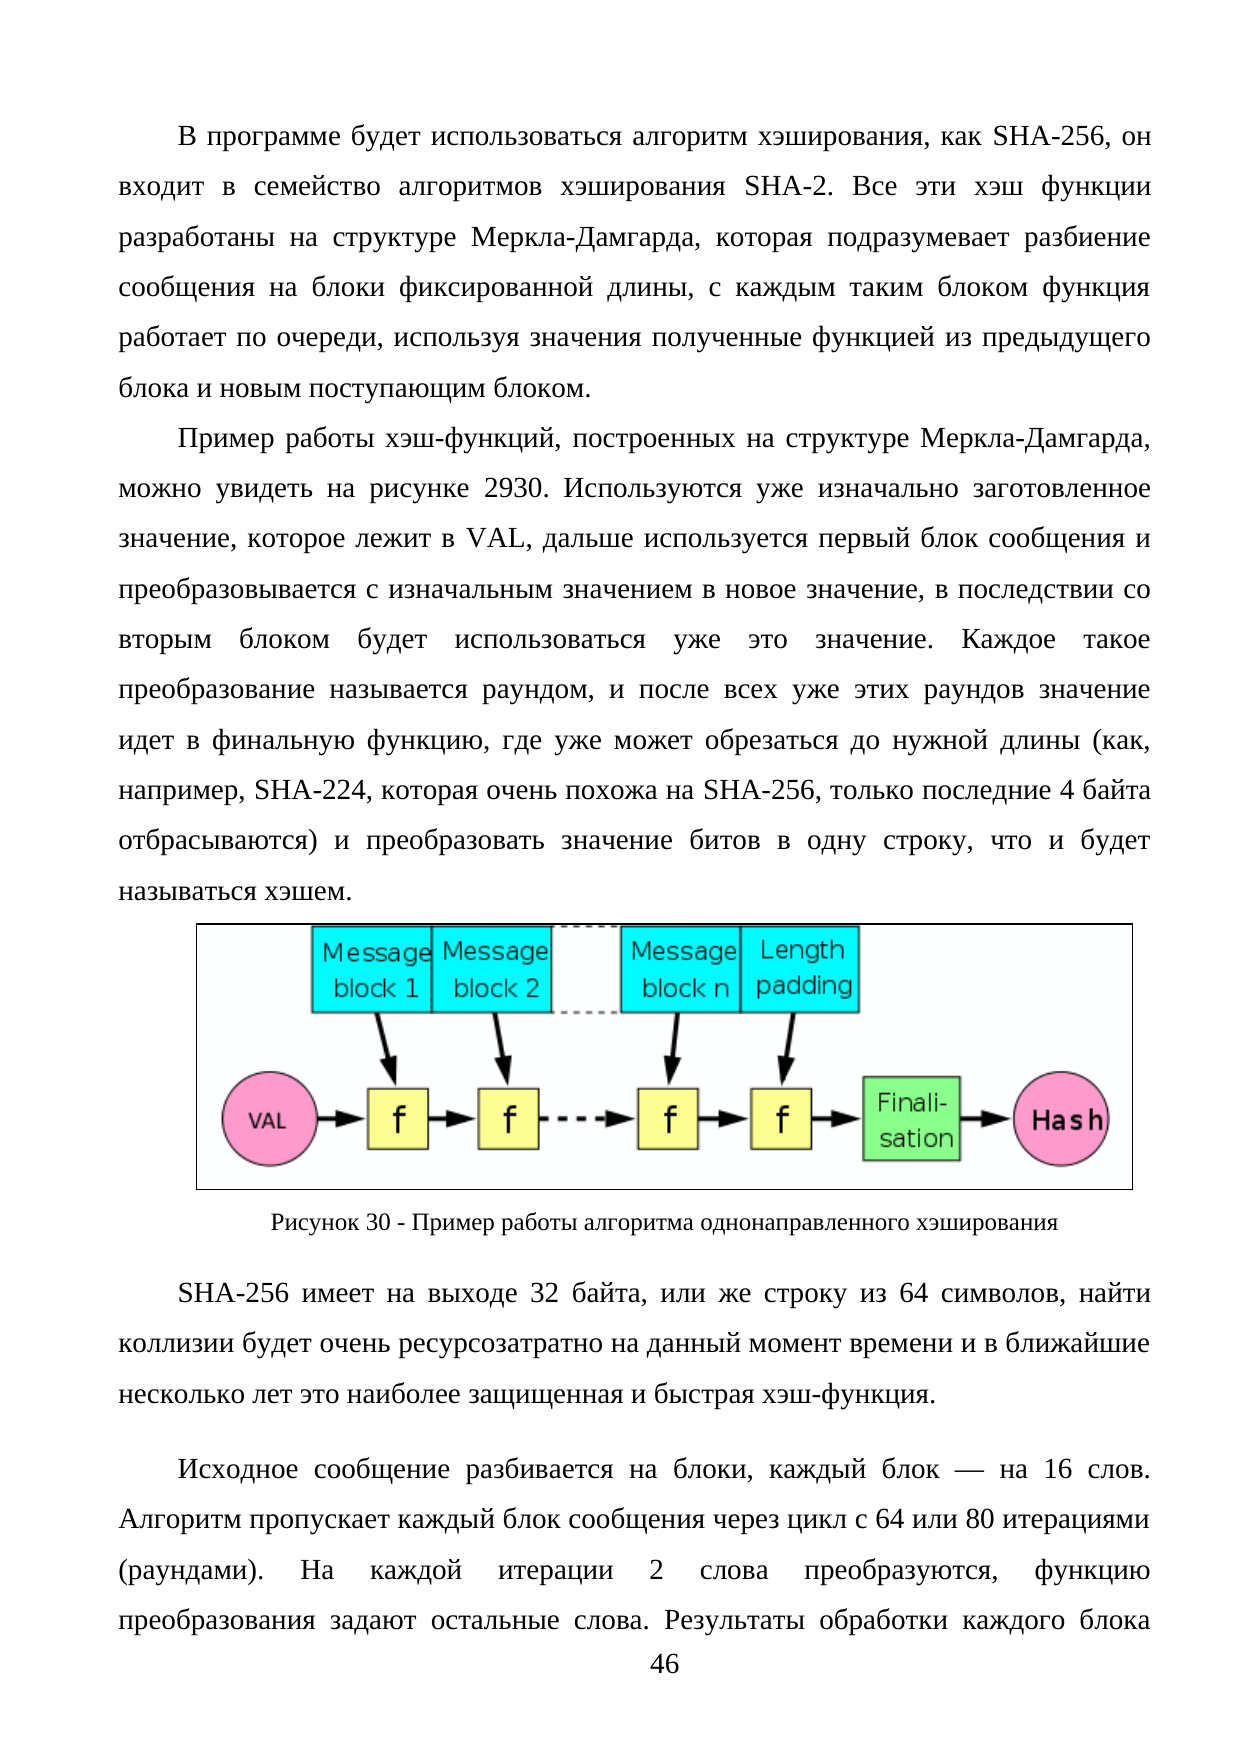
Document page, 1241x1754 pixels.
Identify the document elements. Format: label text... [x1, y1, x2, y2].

text Рисунок 30 - Пример работы алгоритма однонаправленного хэширования [118, 1207, 1152, 1236]
text В программе будет использоваться алгоритм хэширования, как SHA-256, он входит в семейство алгоритмов хэширования SHA-2. Все эти хэш функции разработаны на структуре Меркла-Дамгарда, которая подразумевает разбиение сообщения на блоки фиксированной длины, с каждым таким блоком функция работает по очереди, используя значения полученные функцией из предыдущего блока и новым поступающим блоком. [118, 118, 1152, 403]
picture [197, 925, 1132, 1189]
text SHA-256 имеет на выходе 32 байта, или же строку из 64 символов, найти коллизии будет очень ресурсозатратно на данный момент времени и в ближайшие несколько лет это наиболее защищенная и быстрая хэш-функция. [118, 1275, 1152, 1409]
text Пример работы хэш-функций, построенных на структуре Меркла-Дамгарда, можно увидеть на рисунке 30. Используются уже изначально заготовленное значение, которое лежит в VAL, дальше используется первый блок сообщения и преобразовывается с изначальным значением в новое значение, в последствии со вторым блоком будет использоваться уже это значение. Каждое такое преобразование называется раундом, и после всех уже этих раундов значение идет в финальную функцию, где уже может обрезаться до нужной длины (как, например, SHA-224, которая очень похожа на SHA-256, только последние 4 байта отбрасываются) и преобразовать значение битов в одну строку, что и будет называться хэшем. [118, 420, 1152, 906]
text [118, 1451, 1152, 1636]
